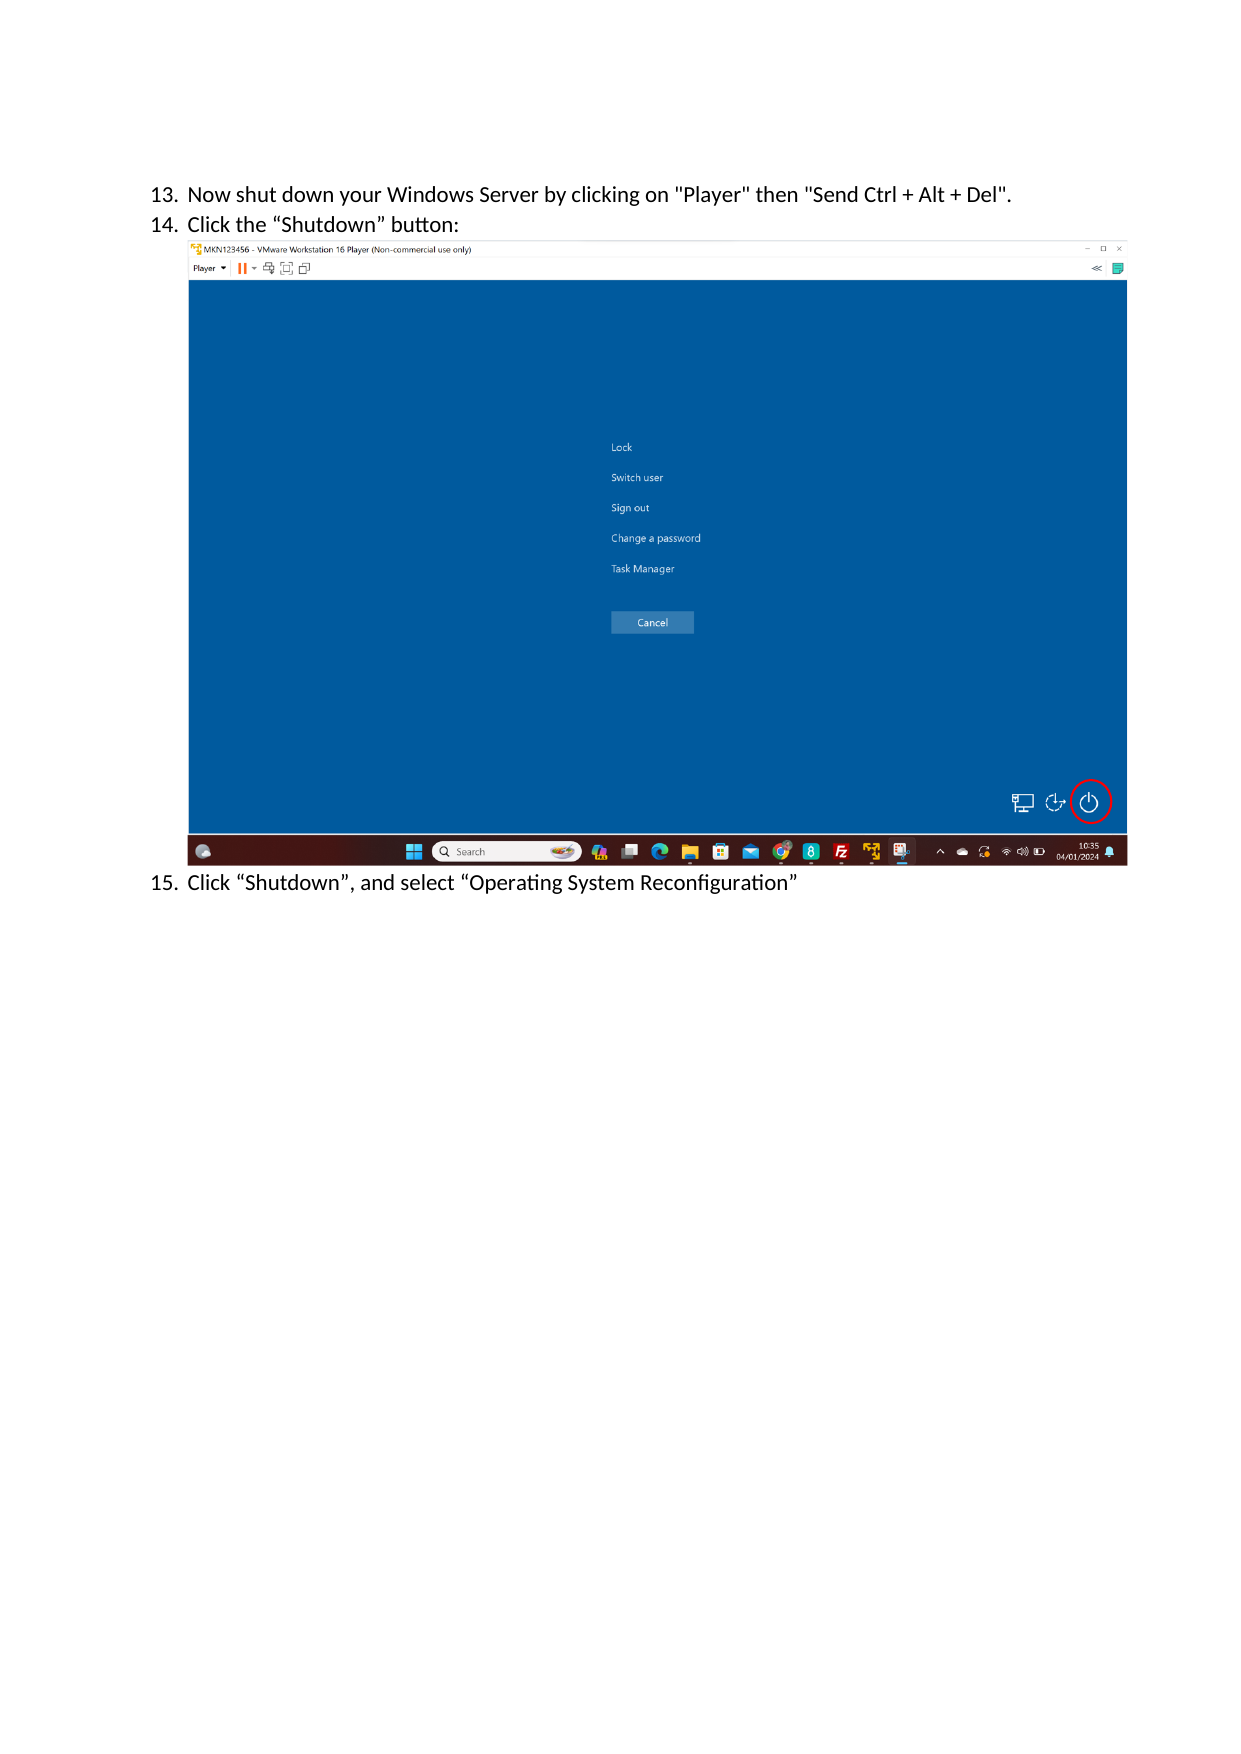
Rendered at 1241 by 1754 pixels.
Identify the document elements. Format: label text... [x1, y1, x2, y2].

list Click “Shutdown”, and select “Operating System Reconfiguration” [150, 868, 1090, 896]
list Click the “Shutdown” button: [150, 210, 1090, 238]
list Now shut down your Windows Server by clicking on "Player" then "Send Ctrl + Alt + Del". [150, 180, 1090, 208]
picture [187, 240, 1128, 866]
